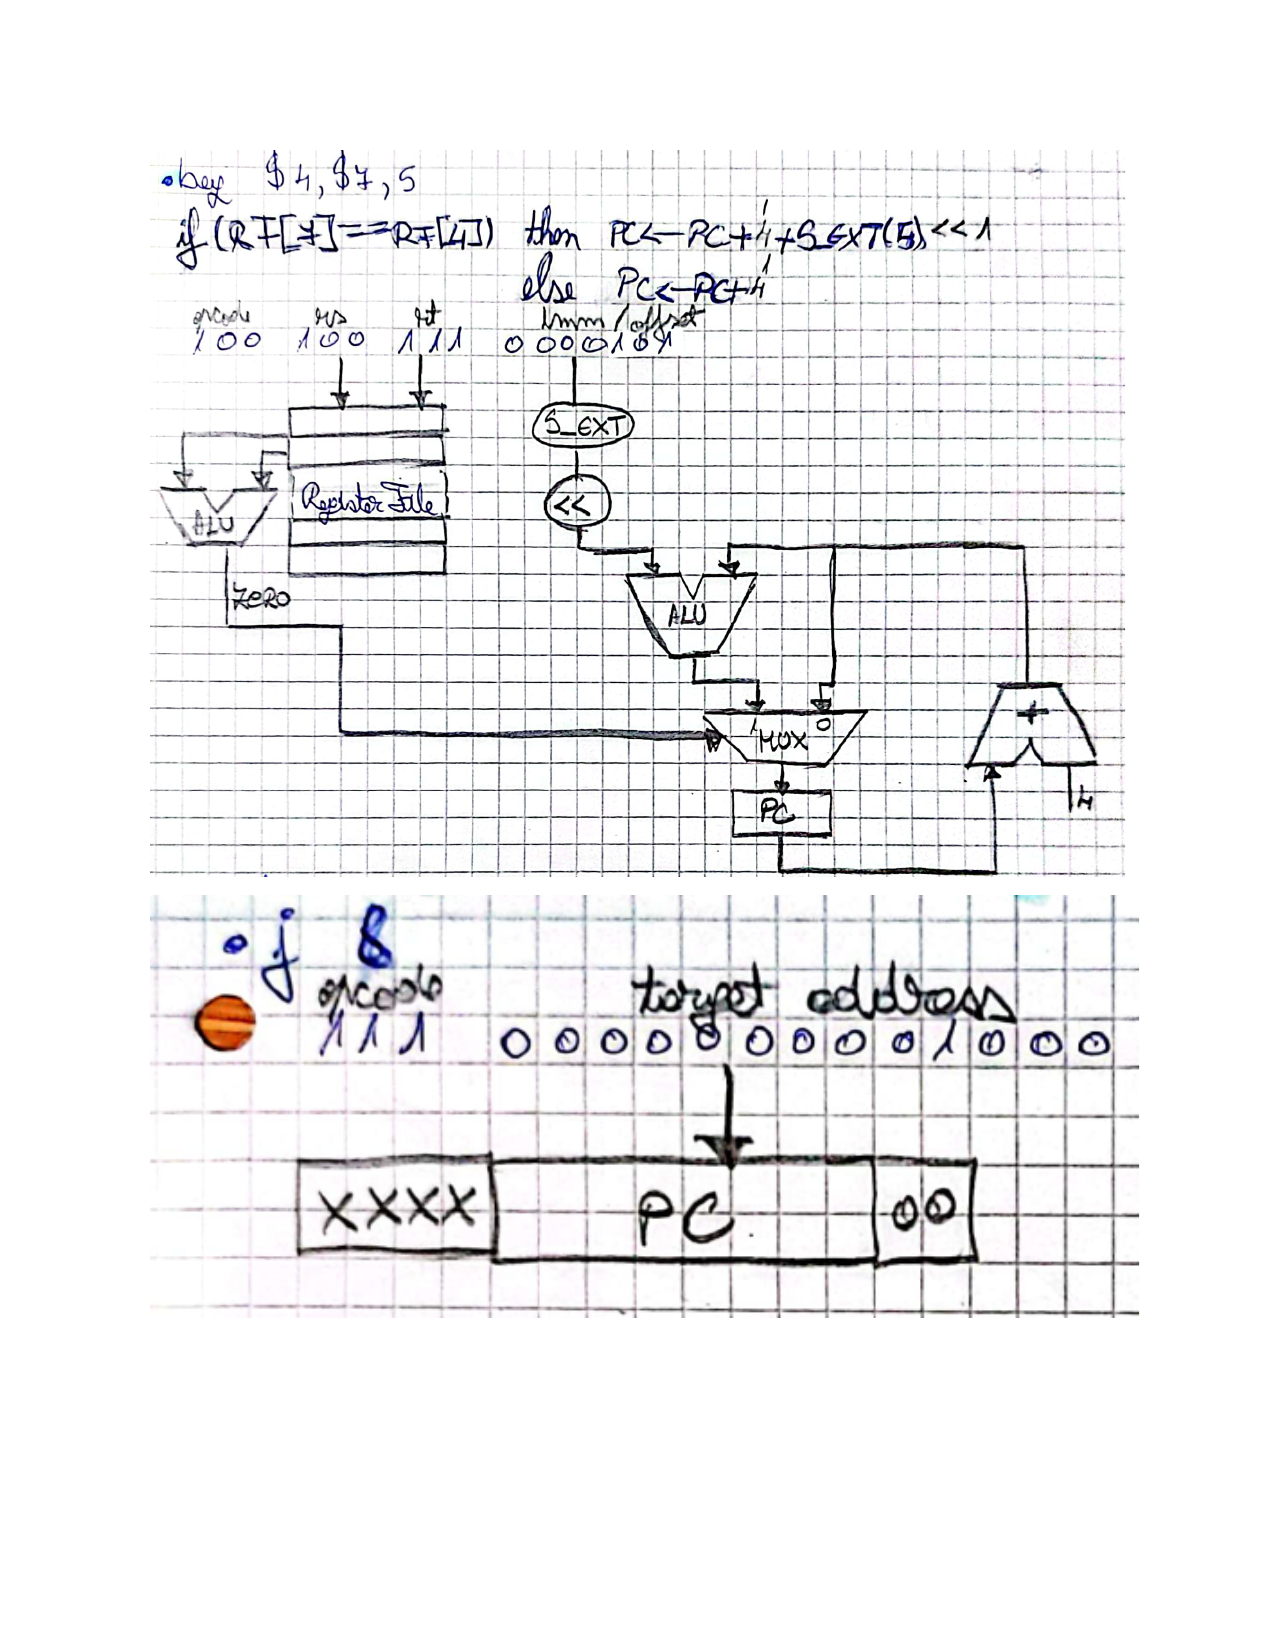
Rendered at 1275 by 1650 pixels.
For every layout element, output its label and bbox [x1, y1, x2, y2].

picture [150, 895, 1140, 1318]
picture [150, 150, 1125, 877]
